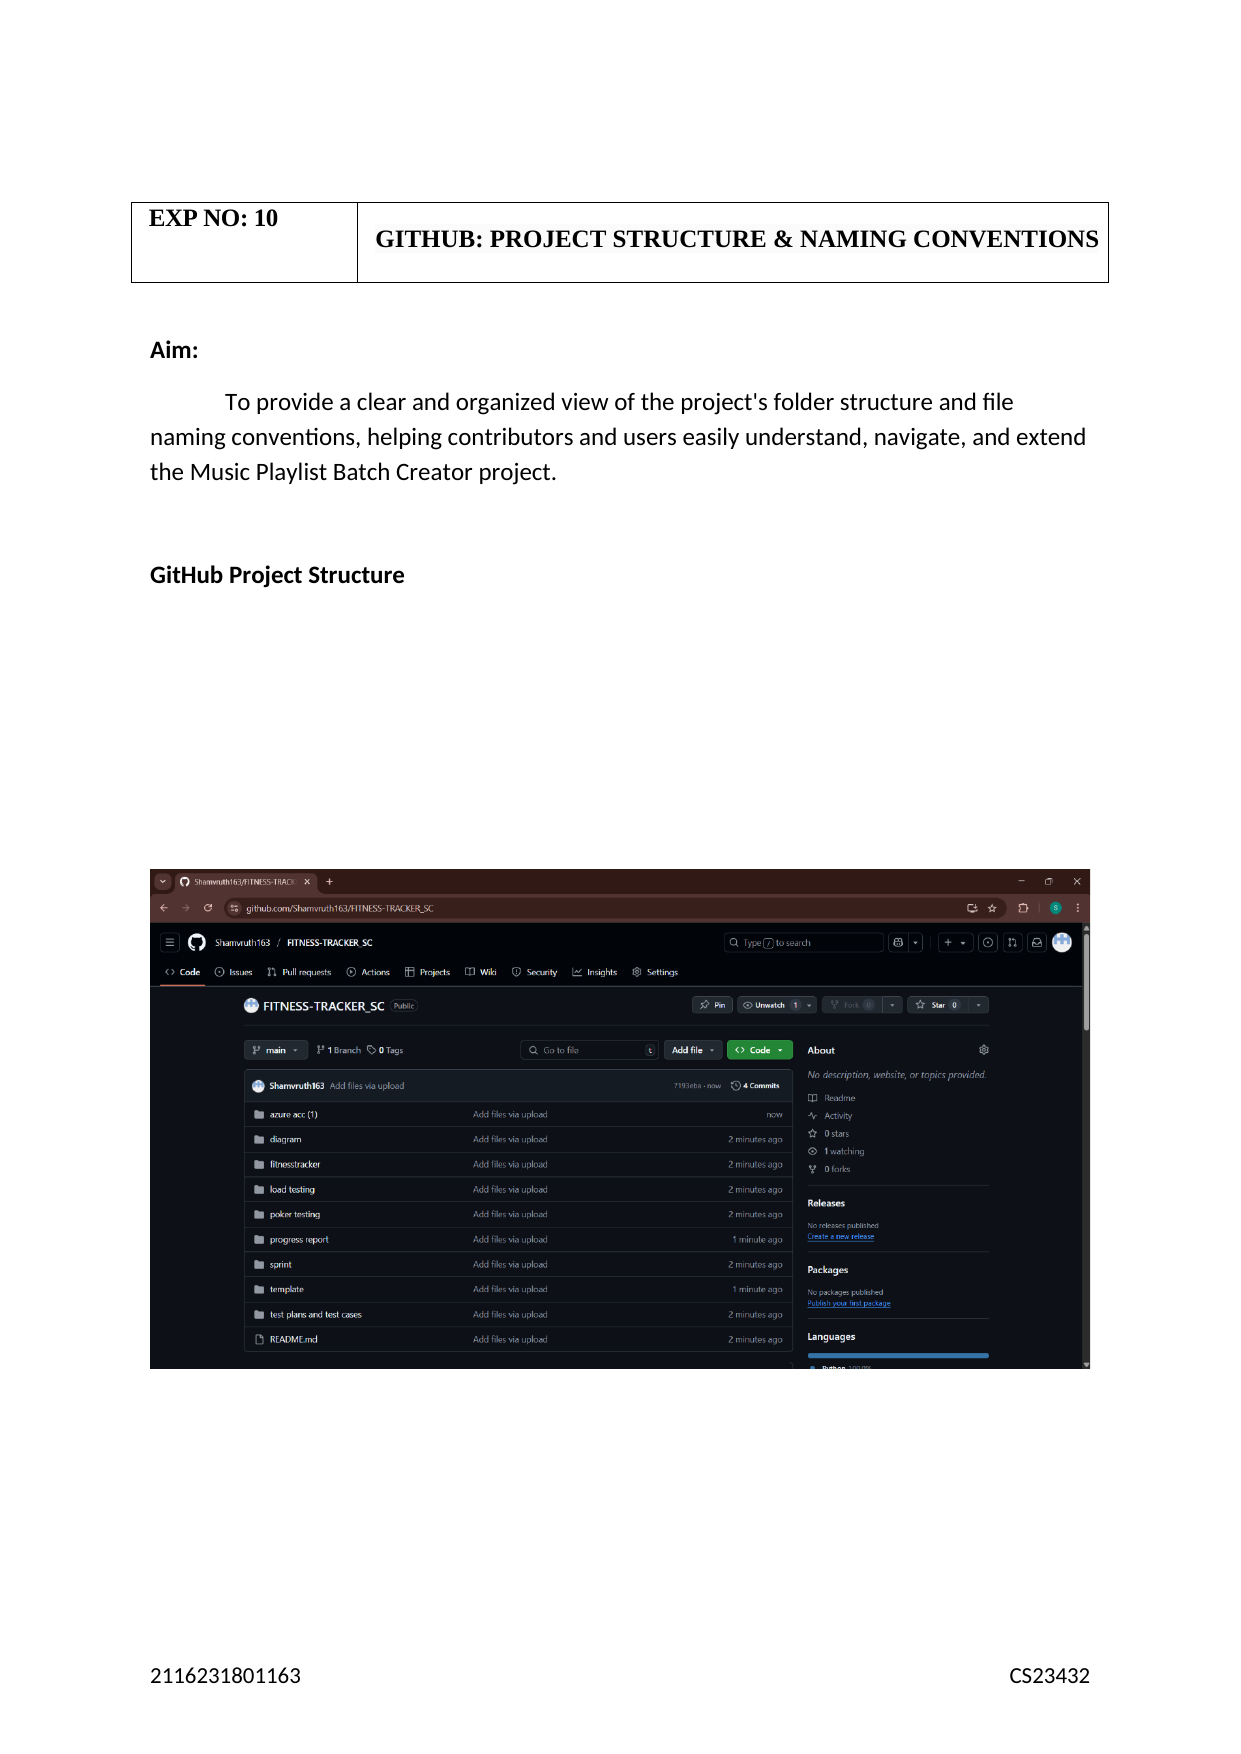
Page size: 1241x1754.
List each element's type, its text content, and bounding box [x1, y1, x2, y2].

table_header EXP NO: 10 [132, 203, 357, 282]
picture [150, 869, 1091, 1369]
text Aim: [150, 334, 1090, 365]
text GitHub Project Structure [150, 559, 1090, 590]
table_header GITHUB: PROJECT STRUCTURE & NAMING CONVENTIONS [358, 203, 1108, 282]
text To provide a clear and organized view of the project's folder structure and file naming conventions, helping contributors and users easily understand, navigate, and extend the Music Playlist Batch Creator project. [150, 386, 1090, 487]
